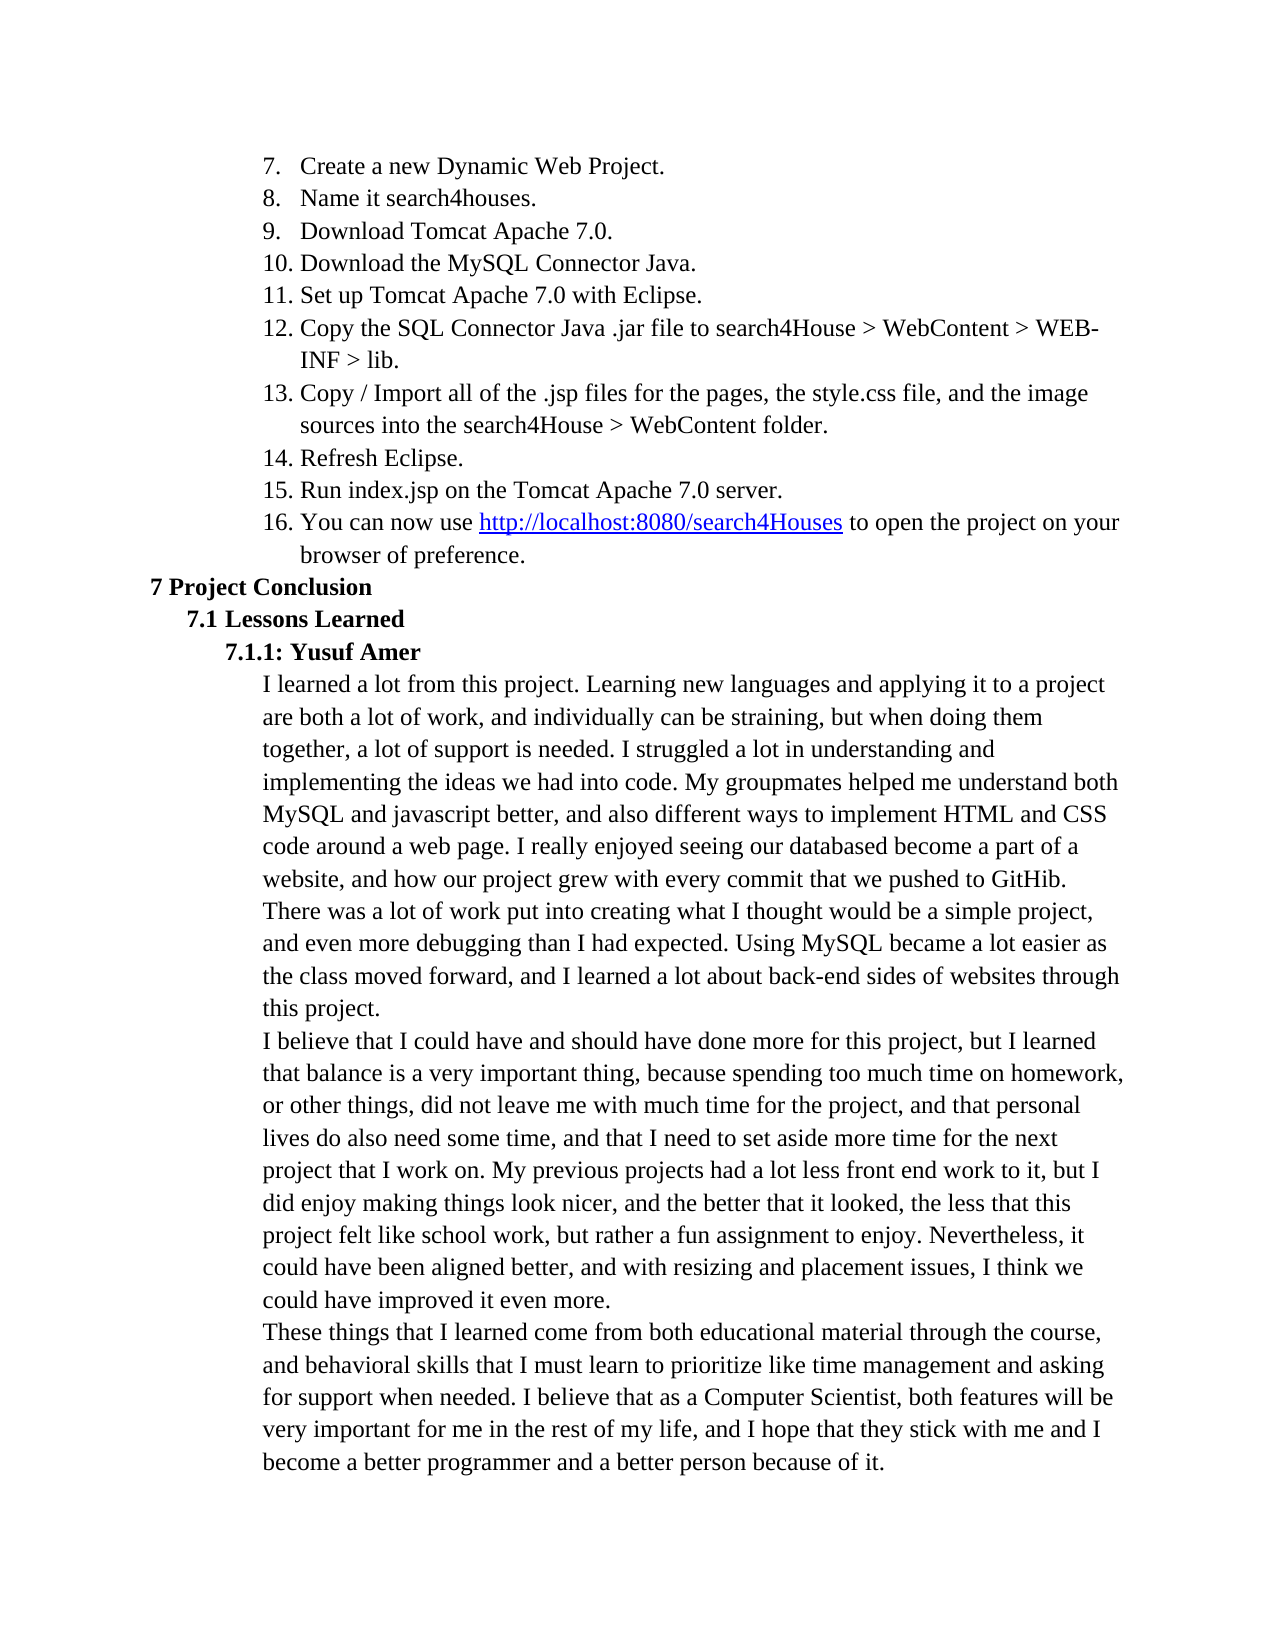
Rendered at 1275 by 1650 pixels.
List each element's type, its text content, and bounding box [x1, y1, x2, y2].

list You can now use http://localhost:8080/search4Houses to open the project on your browser of preference. [262, 507, 1125, 568]
list 7.1.1: Yusuf Amer [225, 637, 1125, 666]
list Lessons Learned [186, 604, 1125, 633]
list Download the MySQL Connector Java. [262, 248, 1125, 277]
list Project Conclusion [150, 572, 1125, 601]
list I believe that I could have and should have done more for this project, but I learned that balance is a very important thing, because spending too much time on homework, or other things, did not leave me with much time for the project, and that personal lives do also need some time, and that I need to set aside more time for the next project that I work on. My previous projects had a lot less front end work to it, but I did enjoy making things look nicer, and the better that it looked, the less that this project felt like school work, but rather a fun assignment to enjoy. Nevertheless, it could have been aligned better, and with resizing and placement issues, I think we could have improved it even more. [262, 1026, 1125, 1314]
list Download Tomcat Apache 7.0. [262, 216, 1125, 244]
list Refresh Eclipse. [262, 443, 1125, 471]
list Run index.jsp on the Tomcat Apache 7.0 server. [262, 475, 1125, 504]
list These things that I learned come from both educational material through the course, and behavioral skills that I must learn to prioritize like time management and asking for support when needed. I believe that as a Computer Scientist, both features will be very important for me in the rest of my life, and I hope that they stick with me and I become a better programmer and a better person because of it. [262, 1317, 1125, 1476]
list Copy the SQL Connector Java .jar file to search4House > WebContent > WEB-INF > lib. [262, 313, 1125, 374]
list Name it search4houses. [262, 183, 1125, 212]
list Create a new Dynamic Web Project. [262, 151, 1125, 180]
list I learned a lot from this project. Learning new languages and applying it to a project are both a lot of work, and individually can be straining, but when doing them together, a lot of support is needed. I struggled a lot in understanding and implementing the ideas we had into code. My groupmates helped me understand both MySQL and javascript better, and also different ways to implement HTML and CSS code around a web page. I really enjoyed seeing our databased become a part of a website, and how our project grew with every commit that we pushed to GitHib. There was a lot of work put into creating what I thought would be a simple project, and even more debugging than I had expected. Using MySQL became a lot easier as the class moved forward, and I learned a lot about back-end sides of websites through this project. [262, 669, 1125, 1022]
list Copy / Import all of the .jsp files for the pages, the style.css file, and the image sources into the search4House > WebContent folder. [262, 378, 1125, 439]
list Set up Tomcat Apache 7.0 with Eclipse. [262, 281, 1125, 309]
